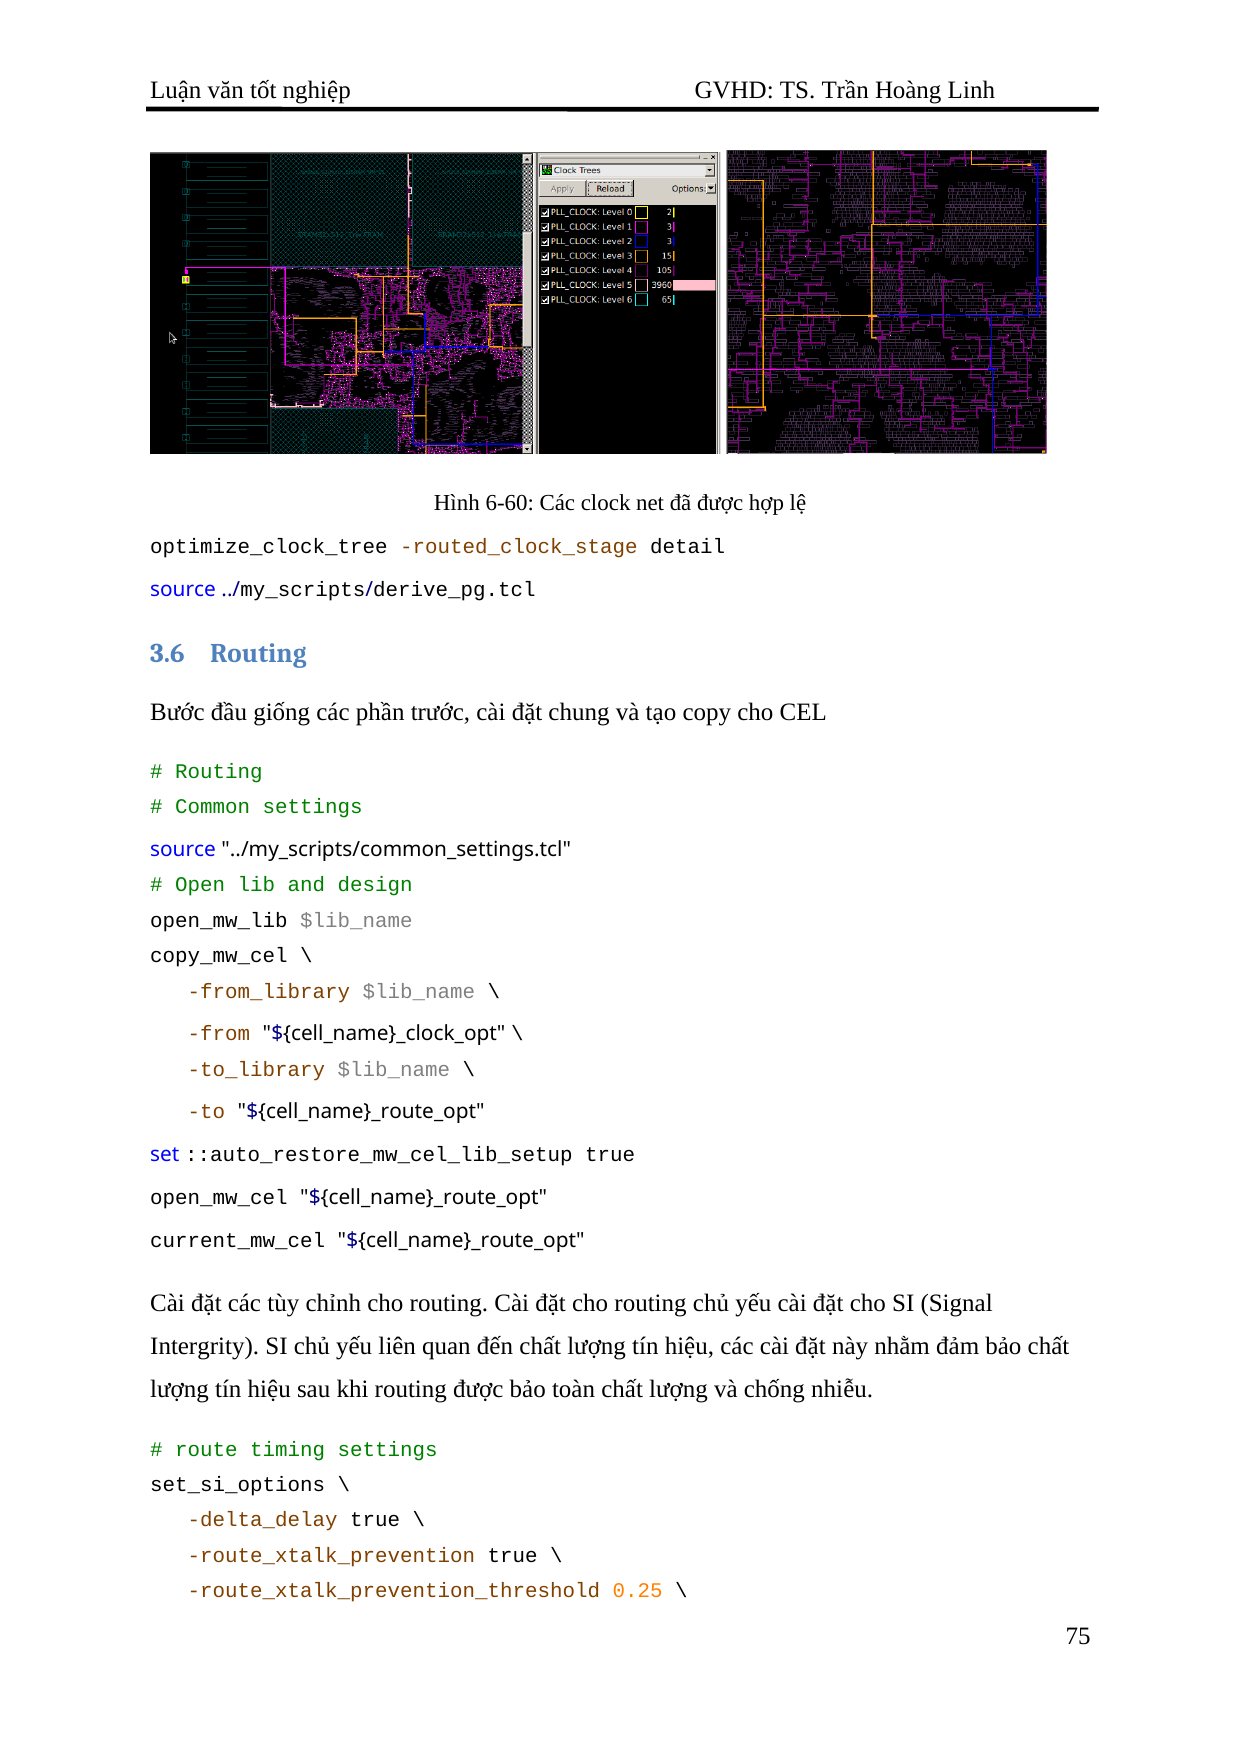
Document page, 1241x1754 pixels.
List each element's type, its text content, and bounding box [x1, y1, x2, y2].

text # Routing # Common settings source "../my_scripts/common_settings.tcl" # Open lib and design open_mw_lib $lib_name copy_mw_cel \ -from_library $lib_name \ -from "${cell_name}_clock_opt" \ -to_library $lib_name \ -to "${cell_name}_route_opt" set ::auto_restore_mw_cel_lib_setup true open_mw_cel "${cell_name}_route_opt" current_mw_cel "${cell_name}_route_opt" [150, 761, 1090, 1253]
list Routing [150, 638, 1090, 669]
picture [150, 152, 721, 454]
picture [726, 150, 1047, 454]
text Cài đặt các tùy chỉnh cho routing. Cài đặt cho routing chủ yếu cài đặt cho SI (Signal Intergrity). SI chủ yếu liên quan đến chất lượng tín hiệu, các cài đặt này nhằm đảm bảo chất lượng tín hiệu sau khi routing được bảo toàn chất lượng và chống nhiễu. [150, 1288, 1090, 1403]
text Bước đầu giống các phần trước, cài đặt chung và tạo copy cho CEL [150, 697, 1090, 726]
text optimize_clock_tree -routed_clock_stage detail source ../my_scripts/derive_pg.tcl [150, 536, 1090, 603]
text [150, 1438, 1090, 1604]
